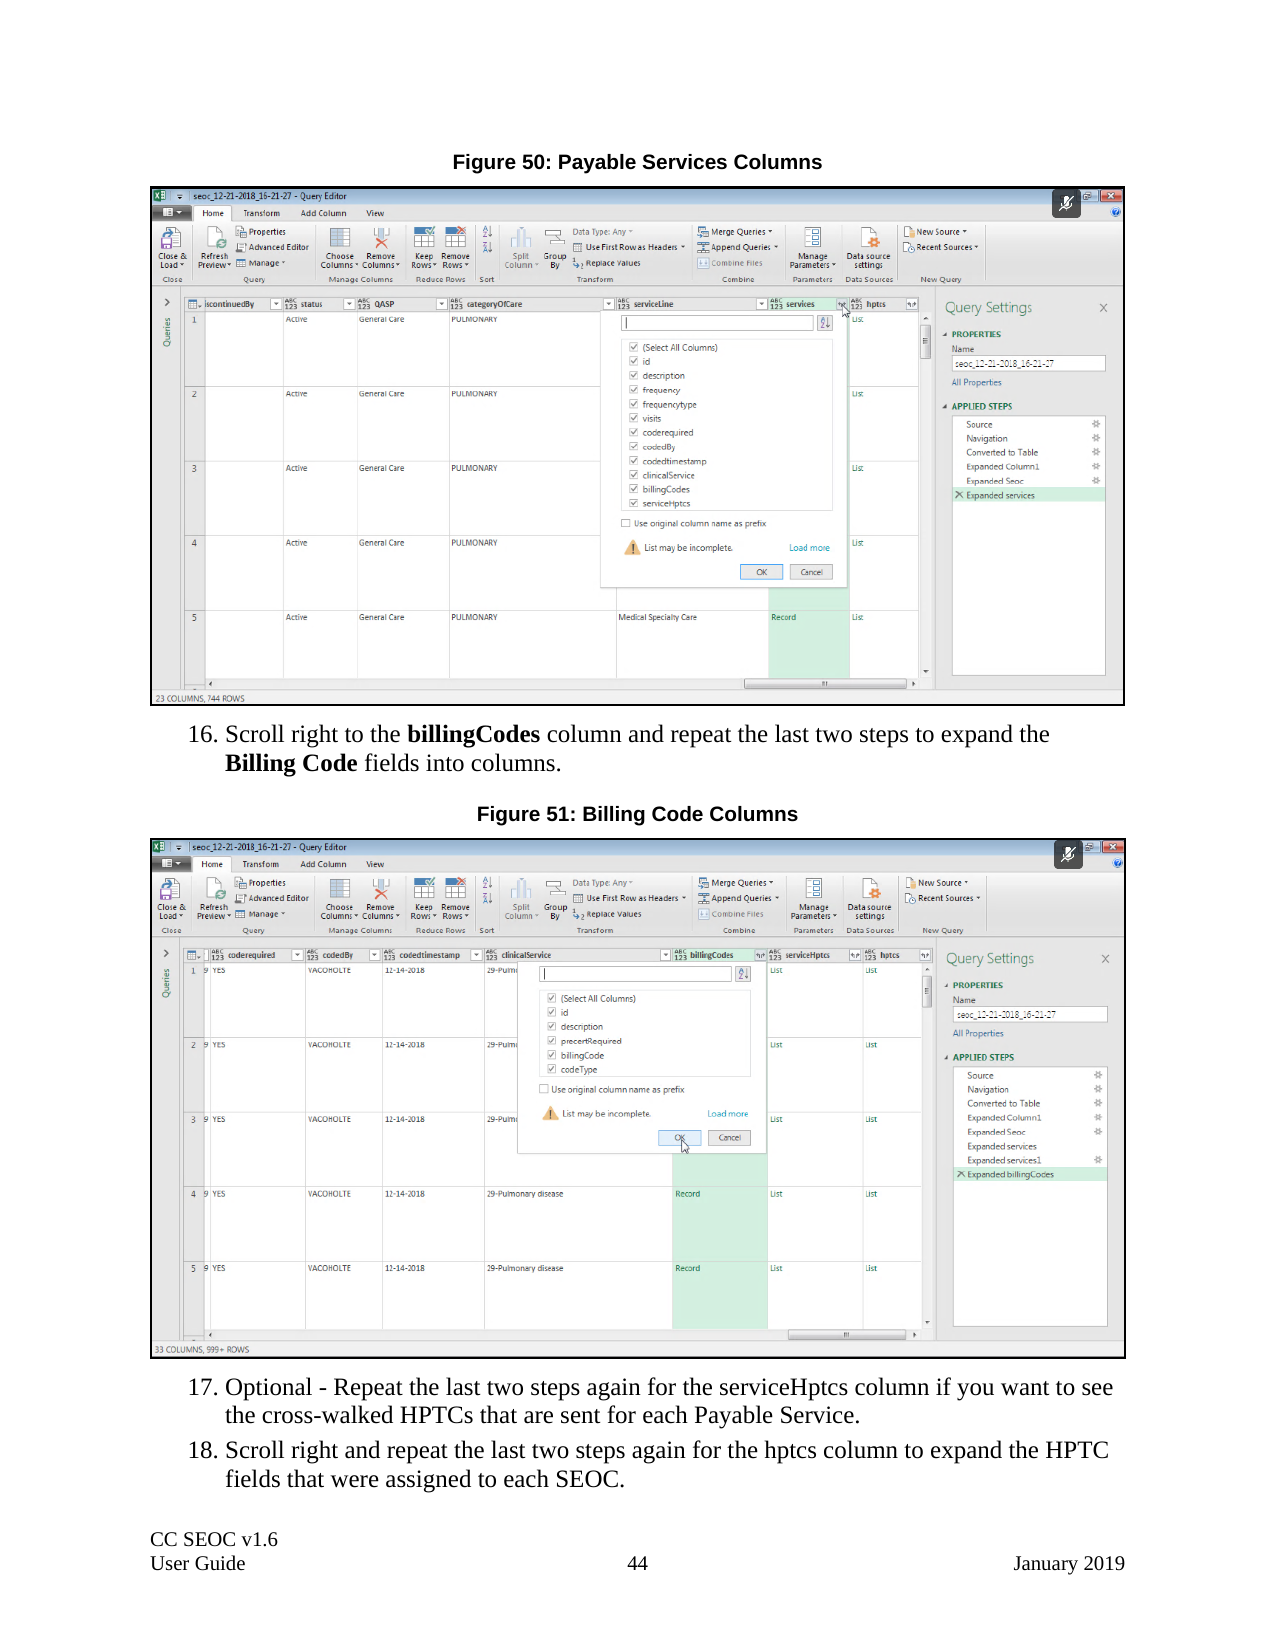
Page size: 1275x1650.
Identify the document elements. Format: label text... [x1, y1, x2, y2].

text Optional - Repeat the last two steps again for the serviceHptcs column if you want to see the cross-walked HPTCs that are sent for each Payable Service. [187, 1372, 1125, 1429]
text Scroll right to the billingCodes column and repeat the last two steps to expand the Billing Code fields into columns. [187, 719, 1125, 776]
picture [152, 840, 1124, 1357]
picture [152, 189, 1123, 704]
text Figure 51: Billing Code Columns [150, 801, 1125, 825]
text Figure 50: Payable Services Columns [150, 150, 1125, 174]
text Scroll right and repeat the last two steps again for the hptcs column to expand the HPTC fields that were assigned to each SEOC. [187, 1435, 1125, 1493]
